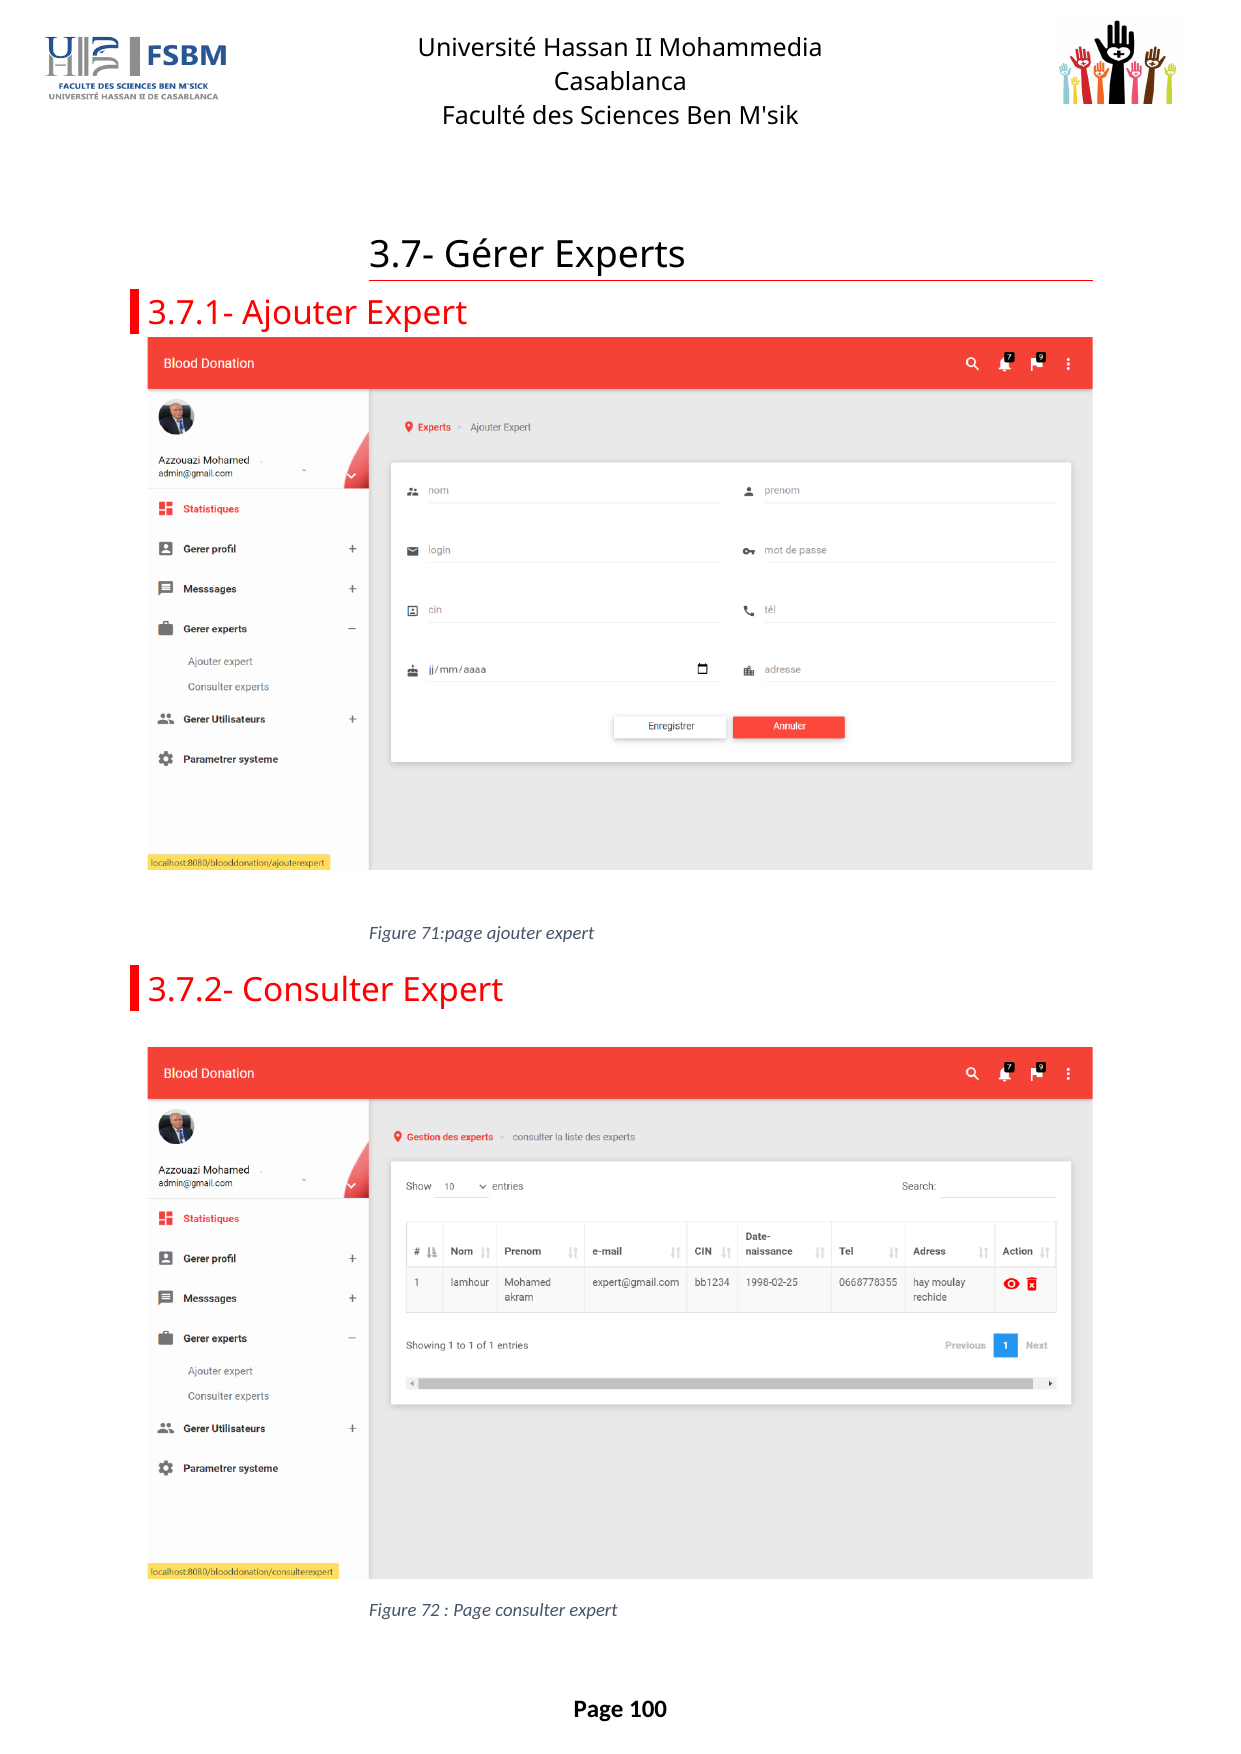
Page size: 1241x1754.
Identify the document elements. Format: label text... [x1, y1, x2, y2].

subtitle 3.7.2- Consulter Expert [139, 965, 1093, 1011]
picture [33, 32, 234, 104]
subtitle 3.7- Gérer Experts [369, 227, 1093, 280]
picture [147, 337, 1093, 870]
picture [147, 1047, 1093, 1579]
picture [1054, 17, 1185, 104]
subtitle 3.7.1- Ajouter Expert [139, 289, 1093, 334]
